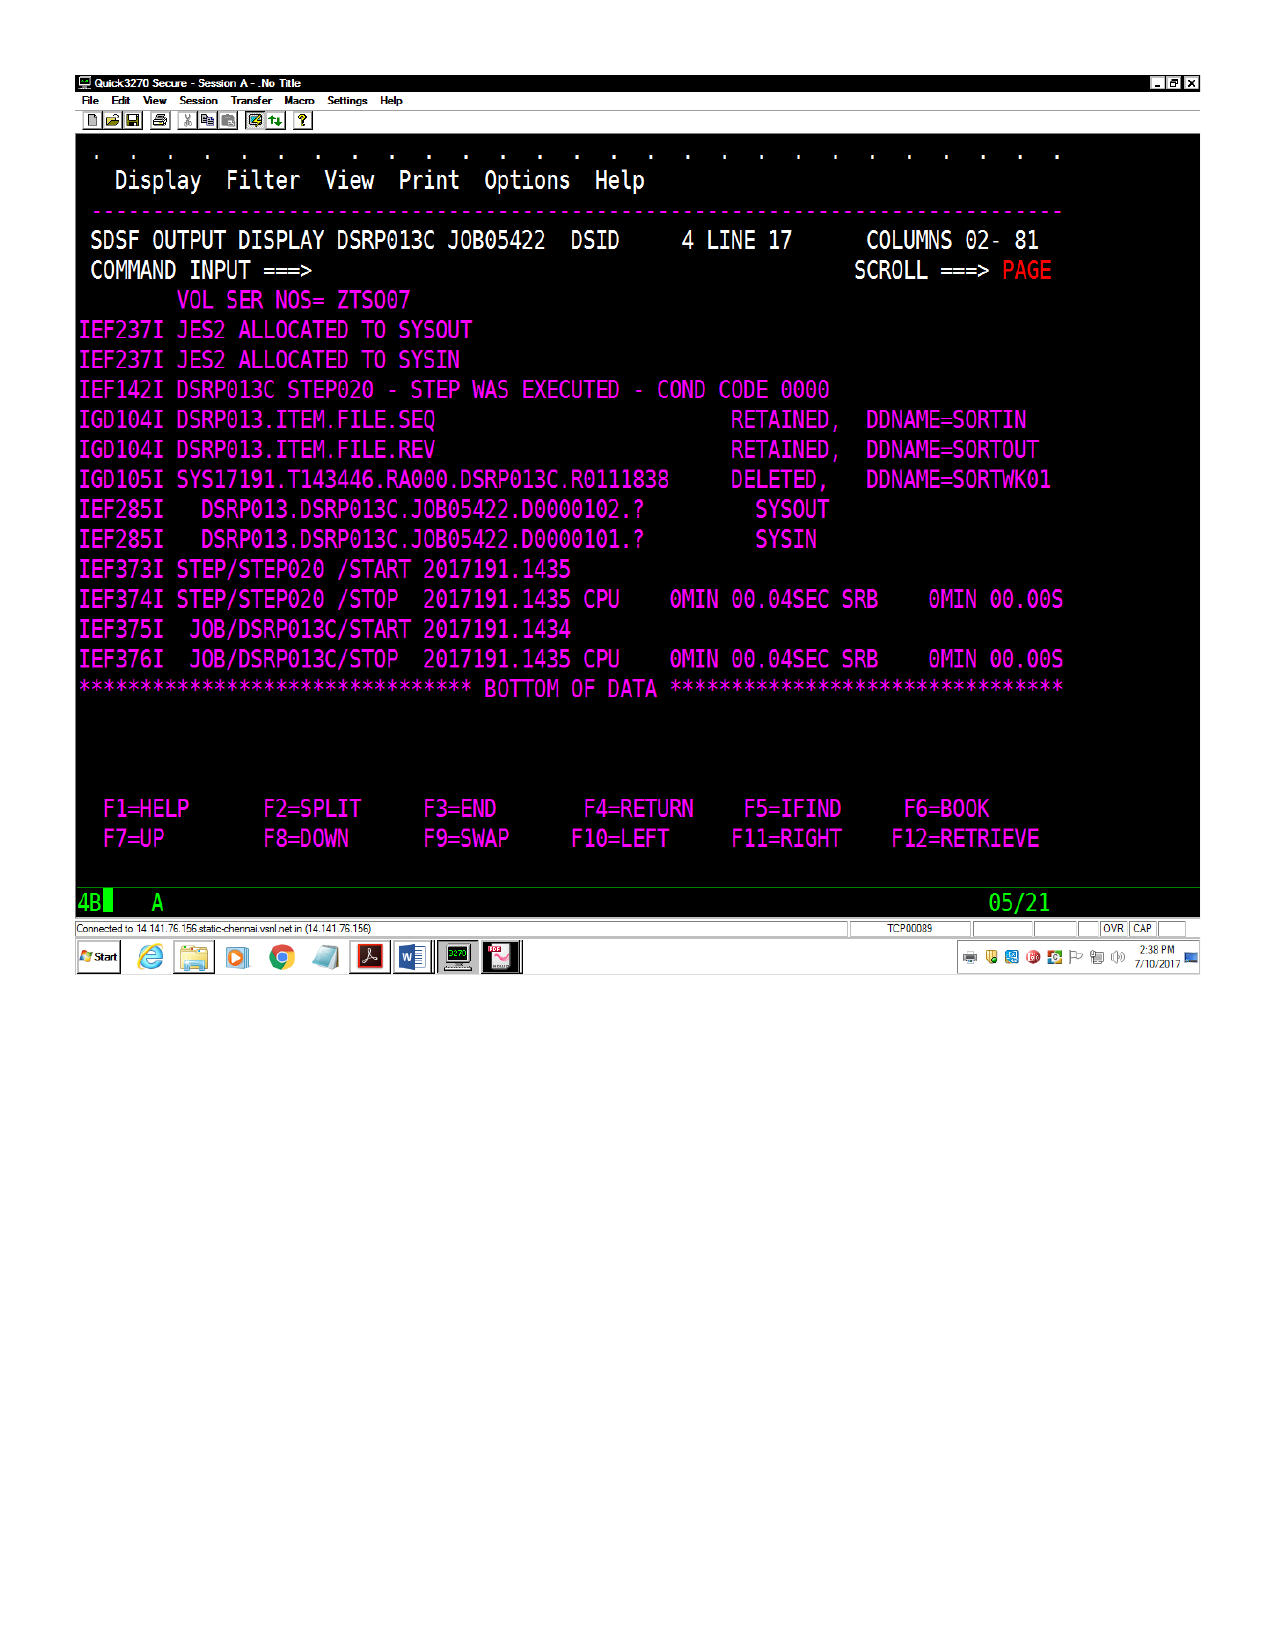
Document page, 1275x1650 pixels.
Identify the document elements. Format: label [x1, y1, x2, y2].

picture [75, 75, 1200, 975]
